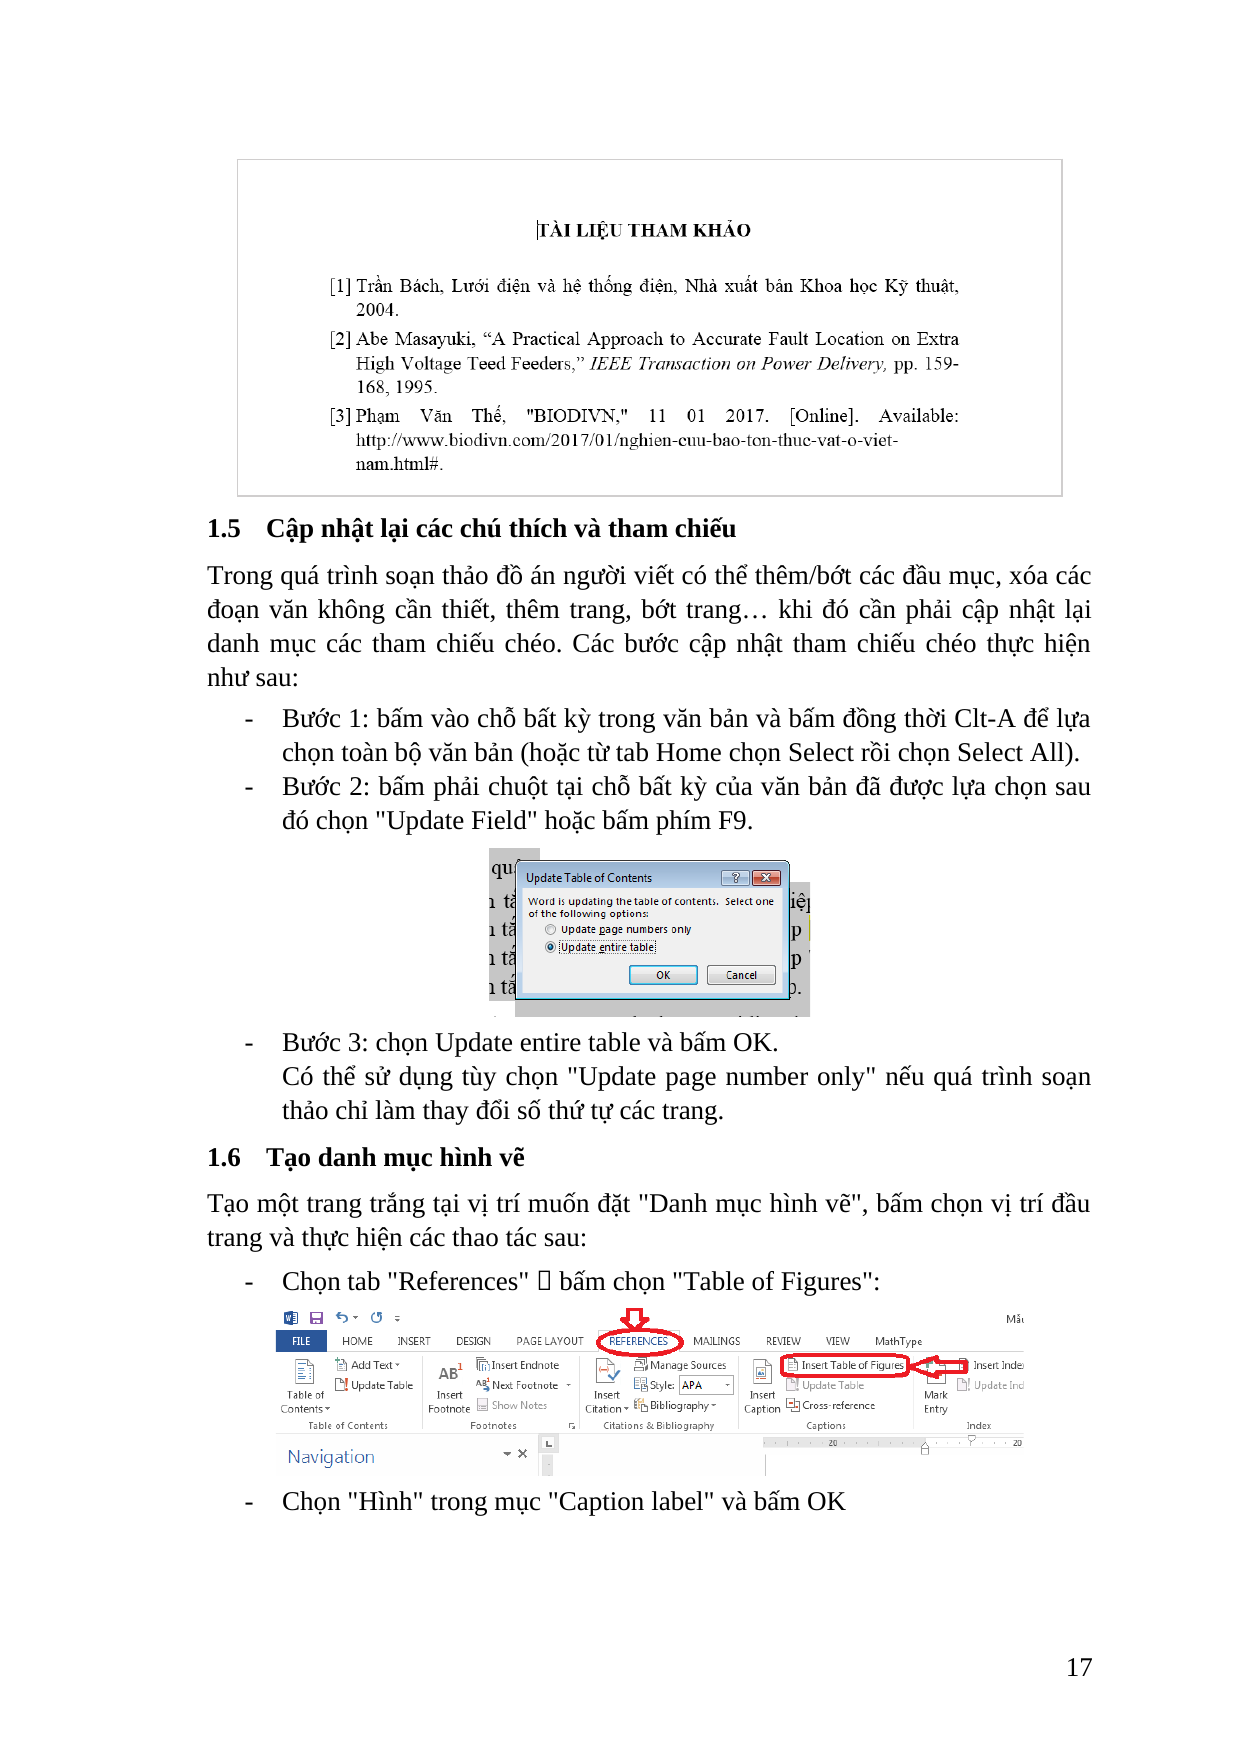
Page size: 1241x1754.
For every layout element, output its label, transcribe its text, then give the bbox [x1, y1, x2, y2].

picture [489, 844, 811, 1017]
list Bước 3: chọn Update entire table và bấm OK. [244, 1026, 1092, 1057]
subtitle Cập nhật lại các chú thích và tham chiếu [207, 512, 1092, 543]
list Bước 2: bấm phải chuột tại chỗ bất kỳ của văn bản đã được lựa chọn sau đó chọn "Update Field" hoặc bấm phím F9. [244, 770, 1092, 835]
picture [275, 1308, 1024, 1476]
list Có thể sử dụng tùy chọn "Update page number only" nếu quá trình soạn thảo chỉ làm thay đổi số thứ tự các trang. [282, 1060, 1092, 1125]
text Trong quá trình soạn thảo đồ án người viết có thể thêm/bớt các đầu mục, xóa các đoạn văn không cần thiết, thêm trang, bớt trang… khi đó cần phải cập nhật lại danh mục các tham chiếu chéo. Các bước cập nhật tham chiếu chéo thực hiện như sau: [207, 559, 1092, 692]
subtitle Tạo danh mục hình vẽ [207, 1141, 1092, 1172]
list Chọn tab "References"  bấm chọn "Table of Figures": [244, 1262, 1092, 1299]
list Chọn "Hình" trong mục "Caption label" và bấm OK [244, 1485, 1092, 1516]
list Bước 1: bấm vào chỗ bất kỳ trong văn bản và bấm đồng thời Clt-A để lựa chọn toàn bộ văn bản (hoặc từ tab Home chọn Select rồi chọn Select All). [244, 702, 1092, 767]
text Tạo một trang trắng tại vị trí muốn đặt "Danh mục hình vẽ", bấm chọn vị trí đầu trang và thực hiện các thao tác sau: [207, 1187, 1092, 1253]
picture [238, 160, 1061, 495]
